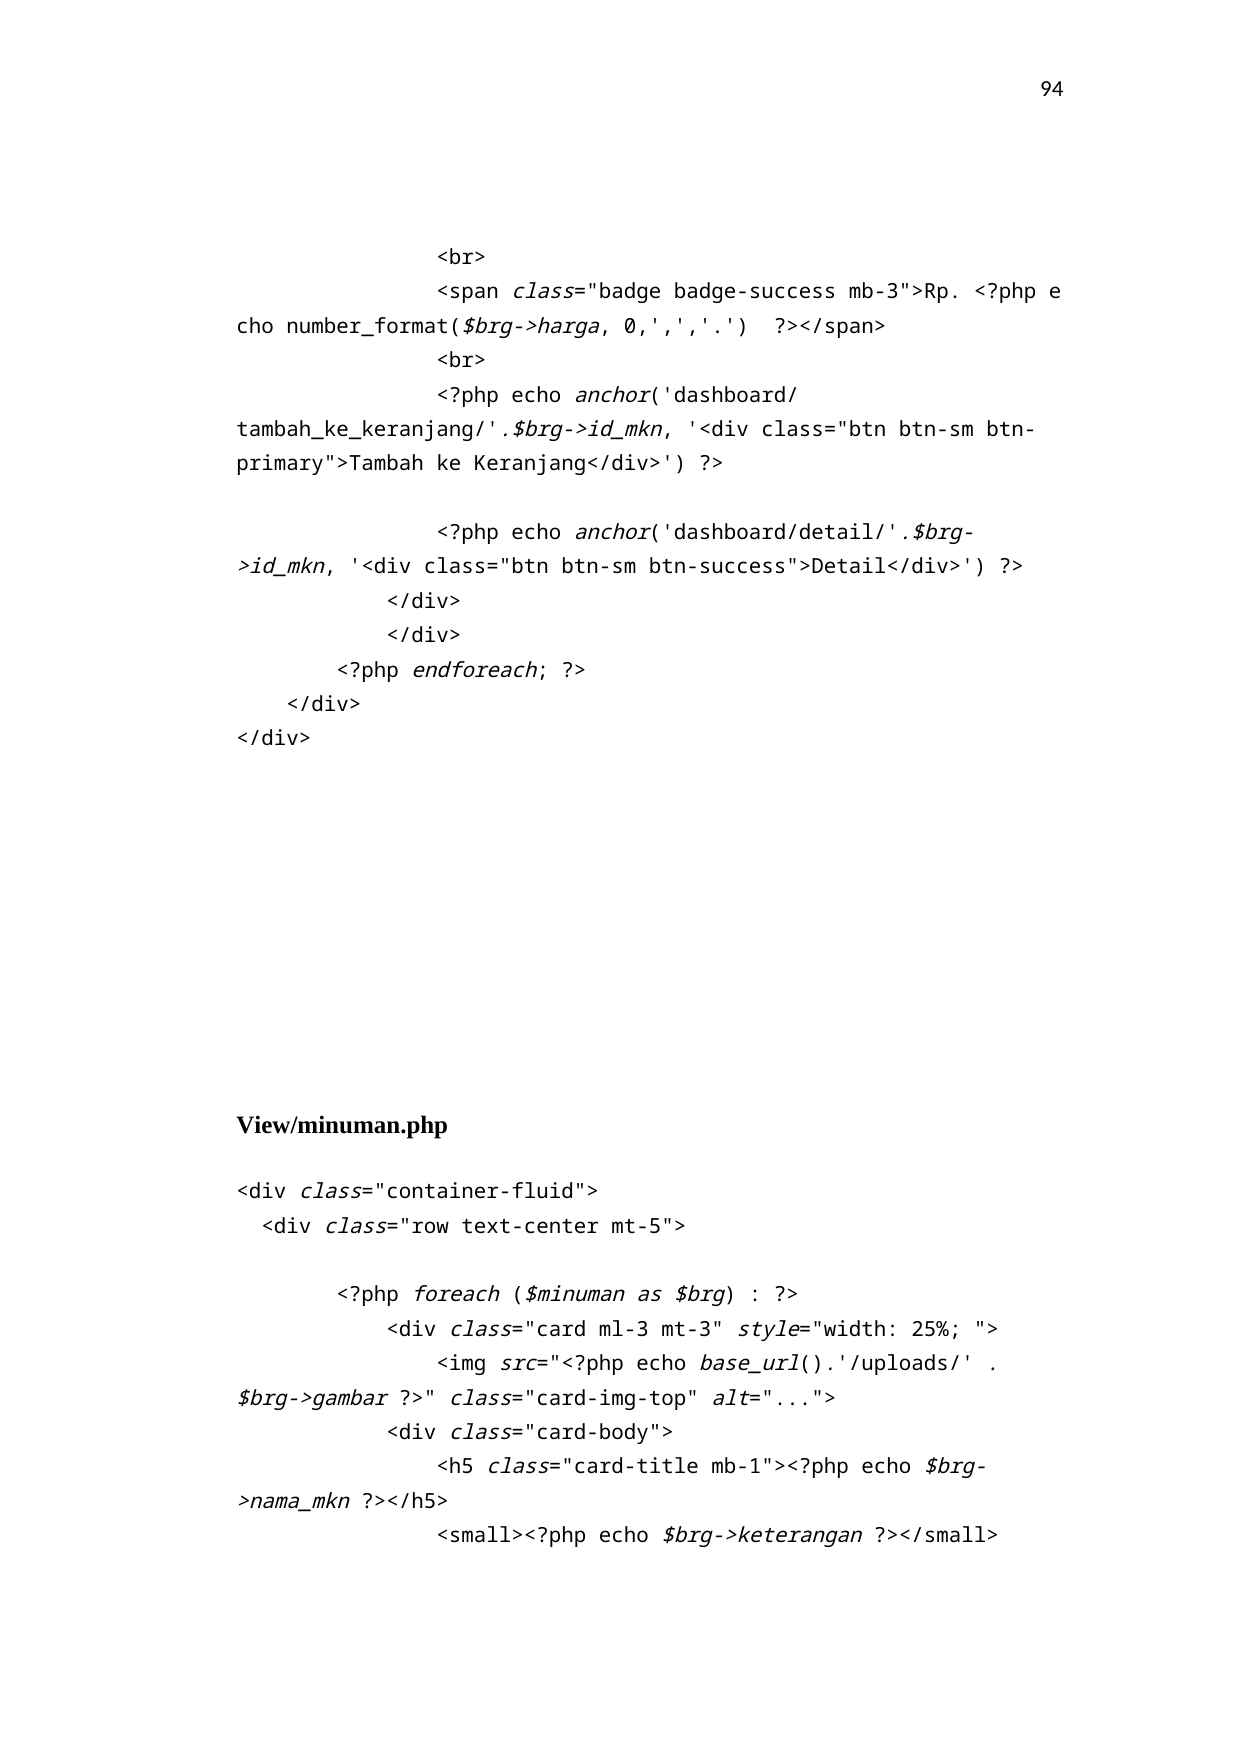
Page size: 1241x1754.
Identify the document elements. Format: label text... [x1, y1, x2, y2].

text <span class="badge badge-success mb-3">Rp. <?php echo number_format($brg->harga, 0,',','.') ?></span> [236, 271, 1063, 339]
text <br> [236, 236, 1063, 271]
text </div> [236, 683, 1063, 717]
text <?php echo anchor('dashboard/detail/'.$brg->id_mkn, '<div class="btn btn-sm btn-success">Detail</div>') ?> [236, 511, 1063, 580]
text View/minuman.php [236, 1111, 1063, 1139]
text <div class="card ml-3 mt-3" style="width: 25%; "> [236, 1308, 1063, 1342]
text <?php endforeach; ?> [236, 649, 1063, 683]
text </div> [236, 614, 1063, 649]
text <?php echo anchor('dashboard/tambah_ke_keranjang/'.$brg->id_mkn, '<div class="btn btn-sm btn-primary">Tambah ke Keranjang</div>') ?> [236, 374, 1063, 477]
text </div> [236, 717, 1063, 752]
text <div class="row text-center mt-5"> [236, 1205, 1063, 1239]
text <div class="container-fluid"> [236, 1170, 1063, 1205]
text <br> [236, 339, 1063, 374]
text <div class="card-body"> [236, 1411, 1063, 1445]
text <img src="<?php echo base_url().'/uploads/' .$brg->gambar ?>" class="card-img-top" alt="..."> [236, 1342, 1063, 1411]
text <?php foreach ($minuman as $brg) : ?> [236, 1273, 1063, 1308]
text <h5 class="card-title mb-1"><?php echo $brg->nama_mkn ?></h5> [236, 1445, 1063, 1514]
text <small><?php echo $brg->keterangan ?></small> [236, 1514, 1063, 1548]
text </div> [236, 580, 1063, 614]
